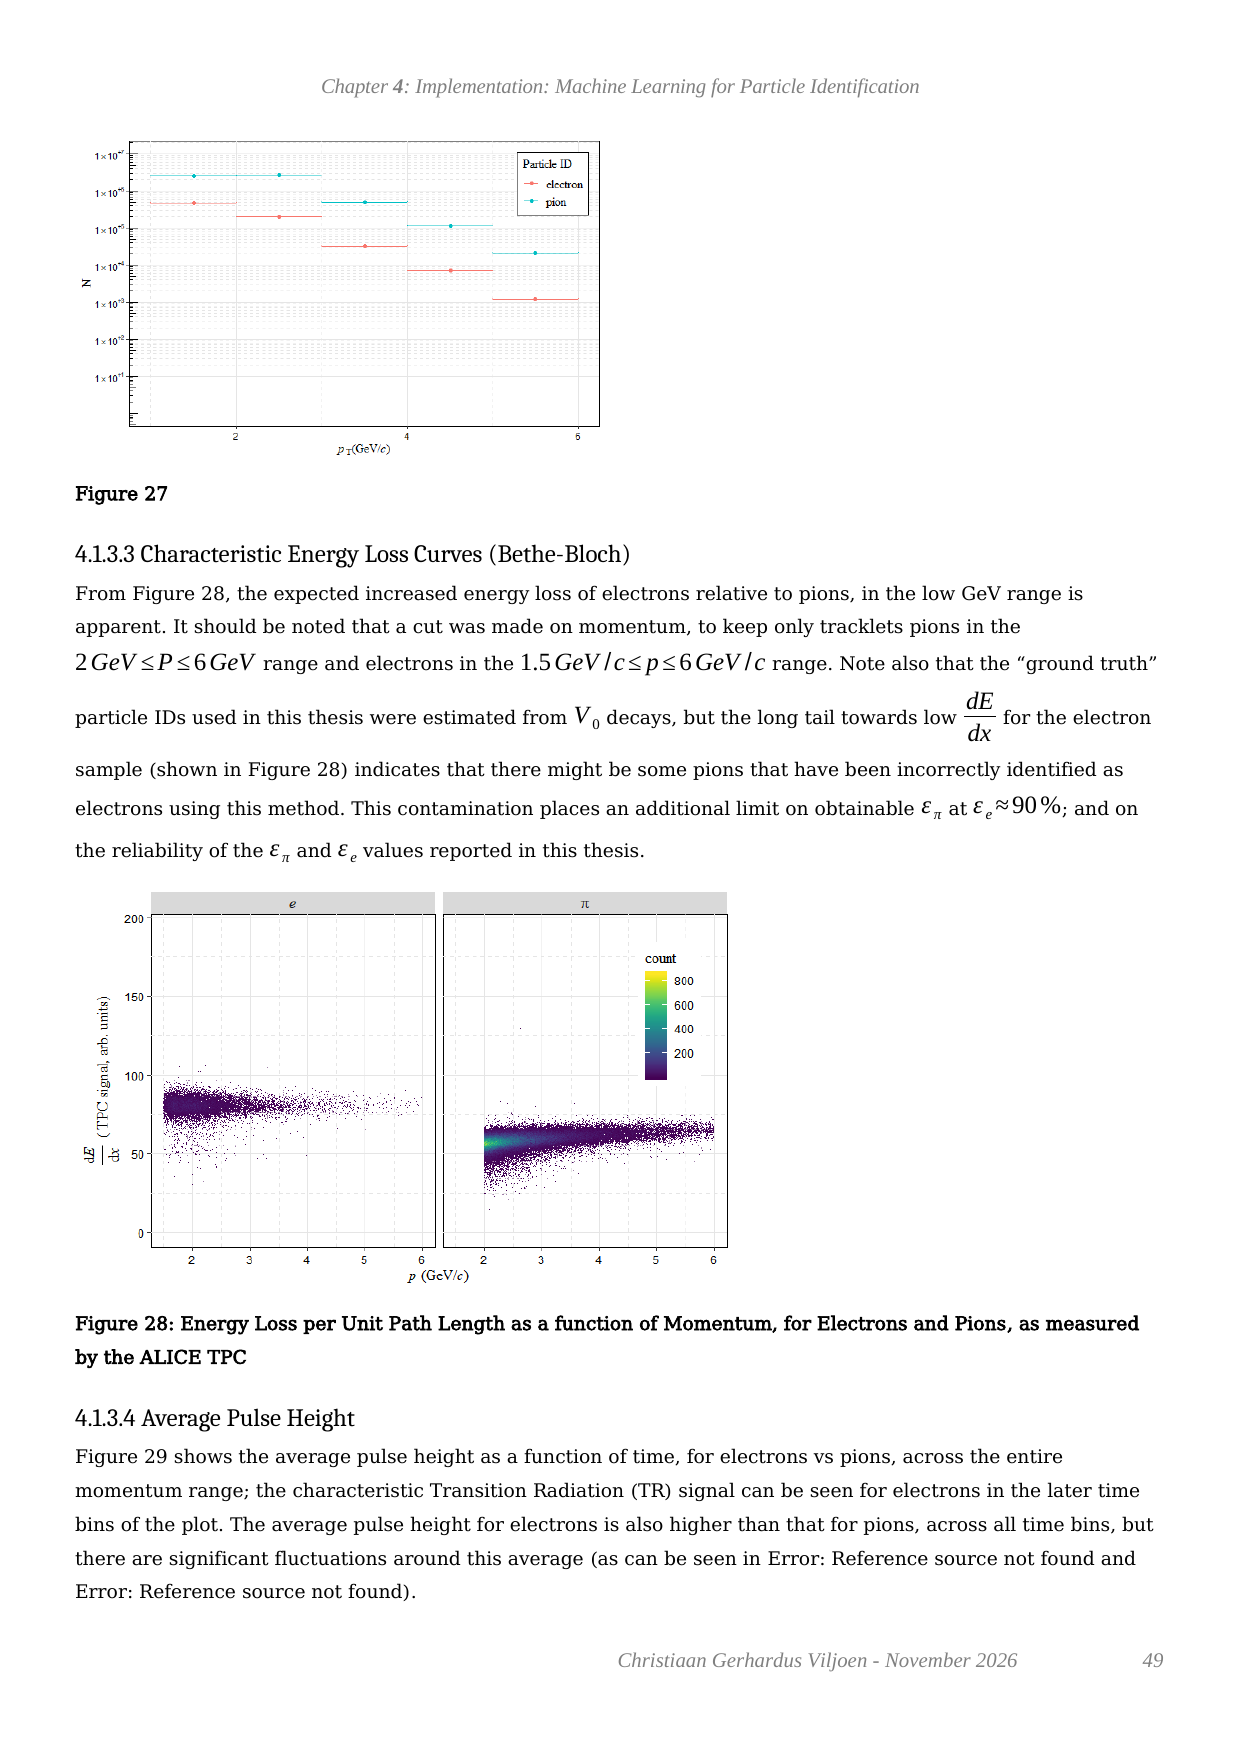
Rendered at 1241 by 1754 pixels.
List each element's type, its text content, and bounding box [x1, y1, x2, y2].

text Figure 27 [75, 482, 1165, 504]
picture [75, 135, 605, 462]
subtitle Average Pulse Height [75, 1404, 1165, 1432]
text Figure 28: Energy Loss per Unit Path Length as a function of Momentum, for Electrons and Pions, as measured by the ALICE TPC [75, 1311, 1165, 1367]
text From Figure 25, the expected increased energy loss of electrons relative to pions, in the low GeV range is apparent. It should be noted that a cut was made on momentum, to keep only tracklets pions in the range and electrons in the range. Note also that the “ground truth” particle IDs used in this thesis were estimated from decays, but the long tail towards low for the electron sample (shown in Figure 25) indicates that there might be some pions that have been incorrectly identified as electrons using this method. This contamination places an additional limit on obtainable at ; and on the reliability of the and values reported in this thesis. [75, 582, 1165, 866]
subtitle Characteristic Energy Loss Curves (Bethe-Bloch) [75, 540, 1165, 569]
picture [75, 885, 734, 1292]
